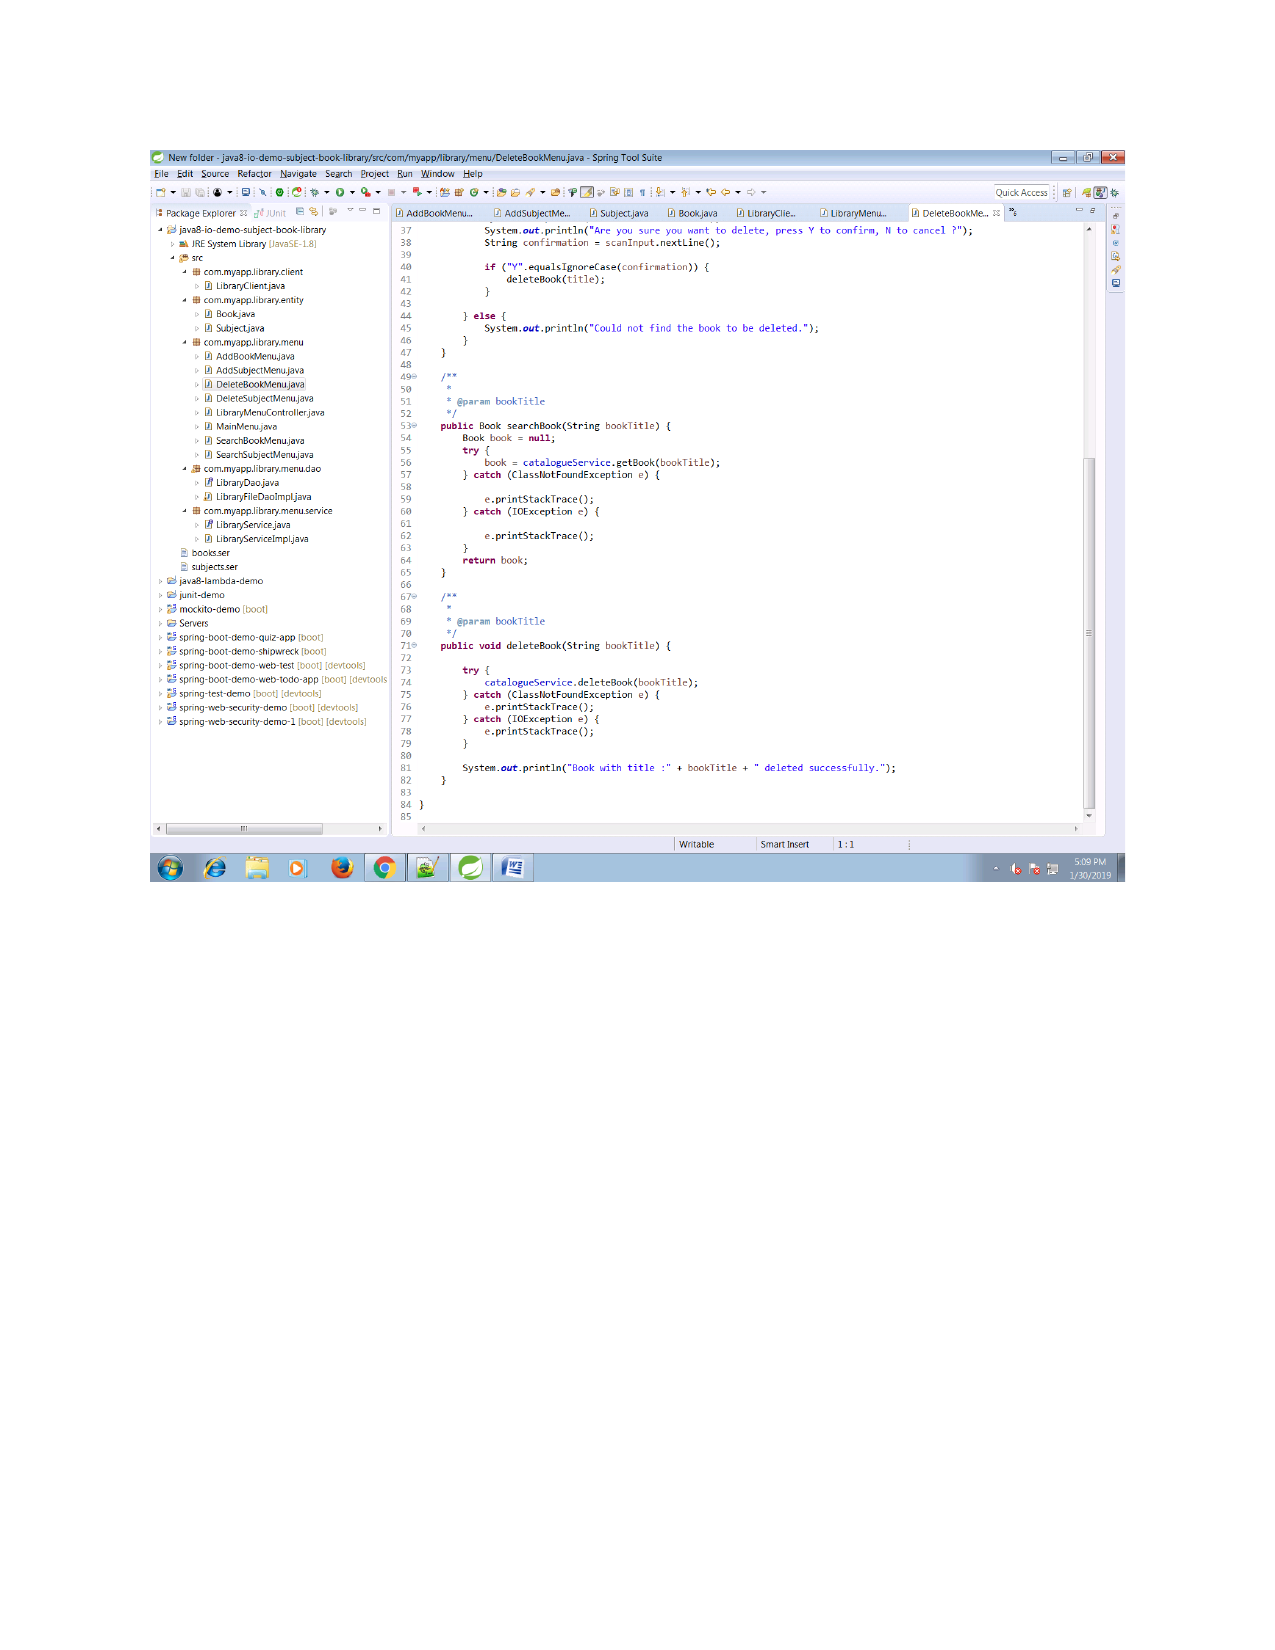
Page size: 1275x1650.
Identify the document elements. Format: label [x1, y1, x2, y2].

picture [150, 150, 1125, 882]
